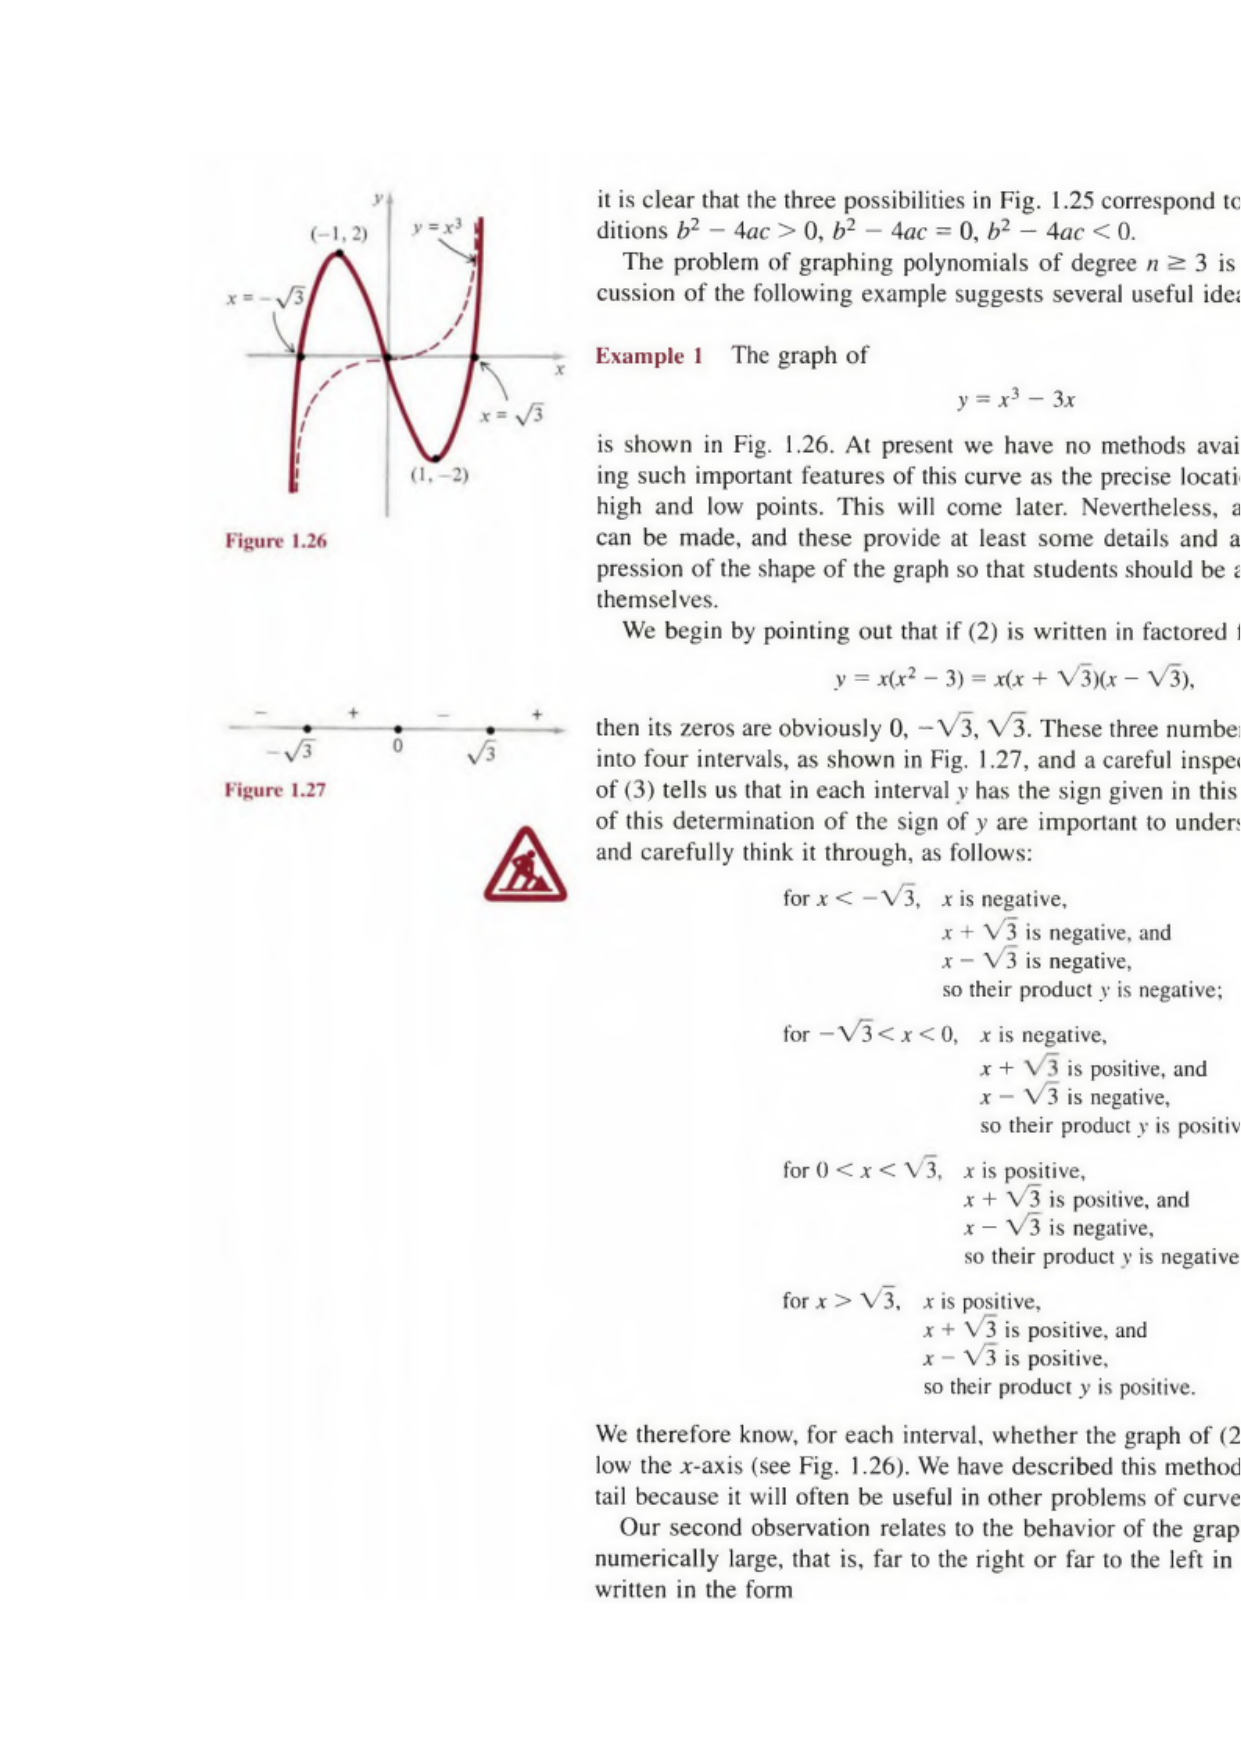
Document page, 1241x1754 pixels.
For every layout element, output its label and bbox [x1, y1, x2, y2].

picture [187, 151, 1241, 1603]
